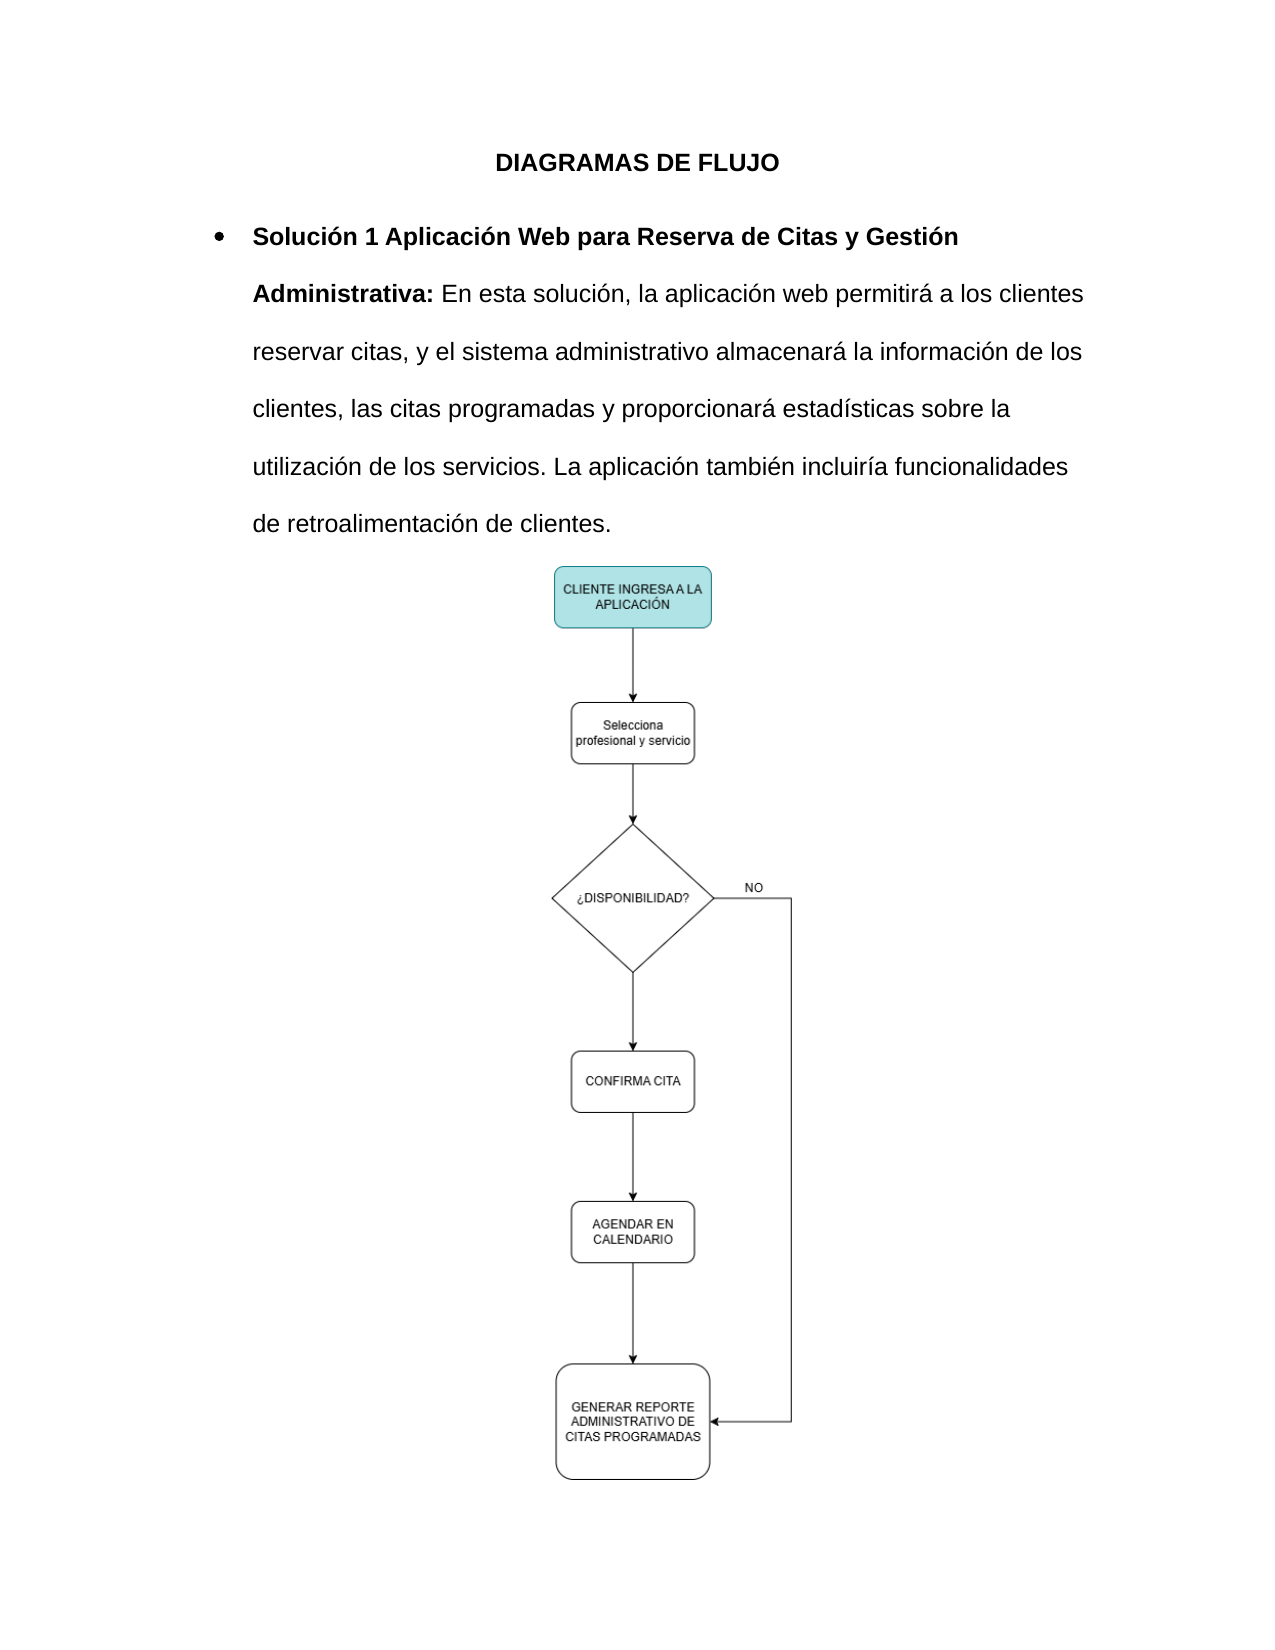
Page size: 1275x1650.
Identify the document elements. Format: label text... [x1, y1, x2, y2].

list Solución 1 Aplicación Web para Reserva de Citas y Gestión Administrativa: En esta solución, la aplicación web permitirá a los clientes reservar citas, y el sistema administrativo almacenará la información de los clientes, las citas programadas y proporcionará estadísticas sobre la utilización de los servicios. La aplicación también incluiría funcionalidades de retroalimentación de clientes. [215, 222, 1098, 538]
picture [551, 566, 799, 1480]
text DIAGRAMAS DE FLUJO [177, 148, 1098, 176]
